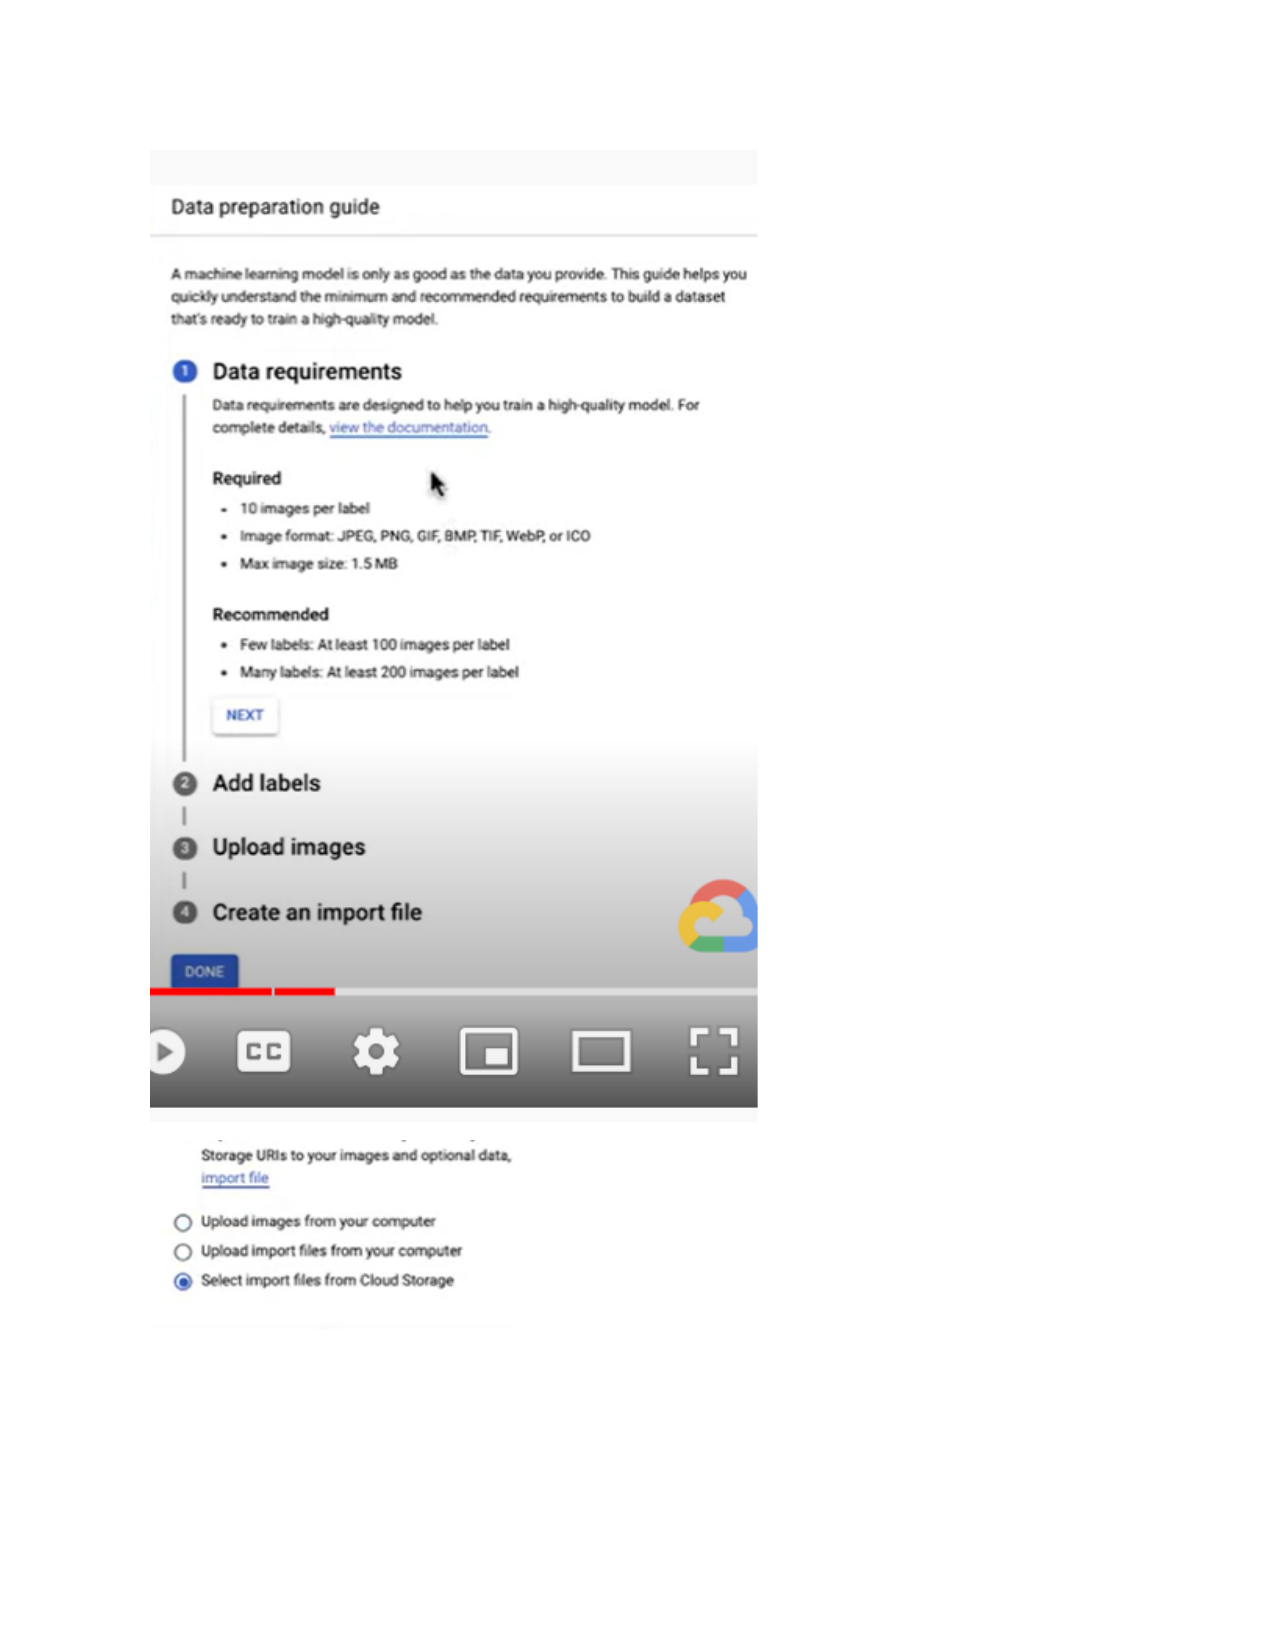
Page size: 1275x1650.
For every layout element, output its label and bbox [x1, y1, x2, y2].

picture [150, 150, 758, 1122]
picture [150, 1140, 513, 1329]
